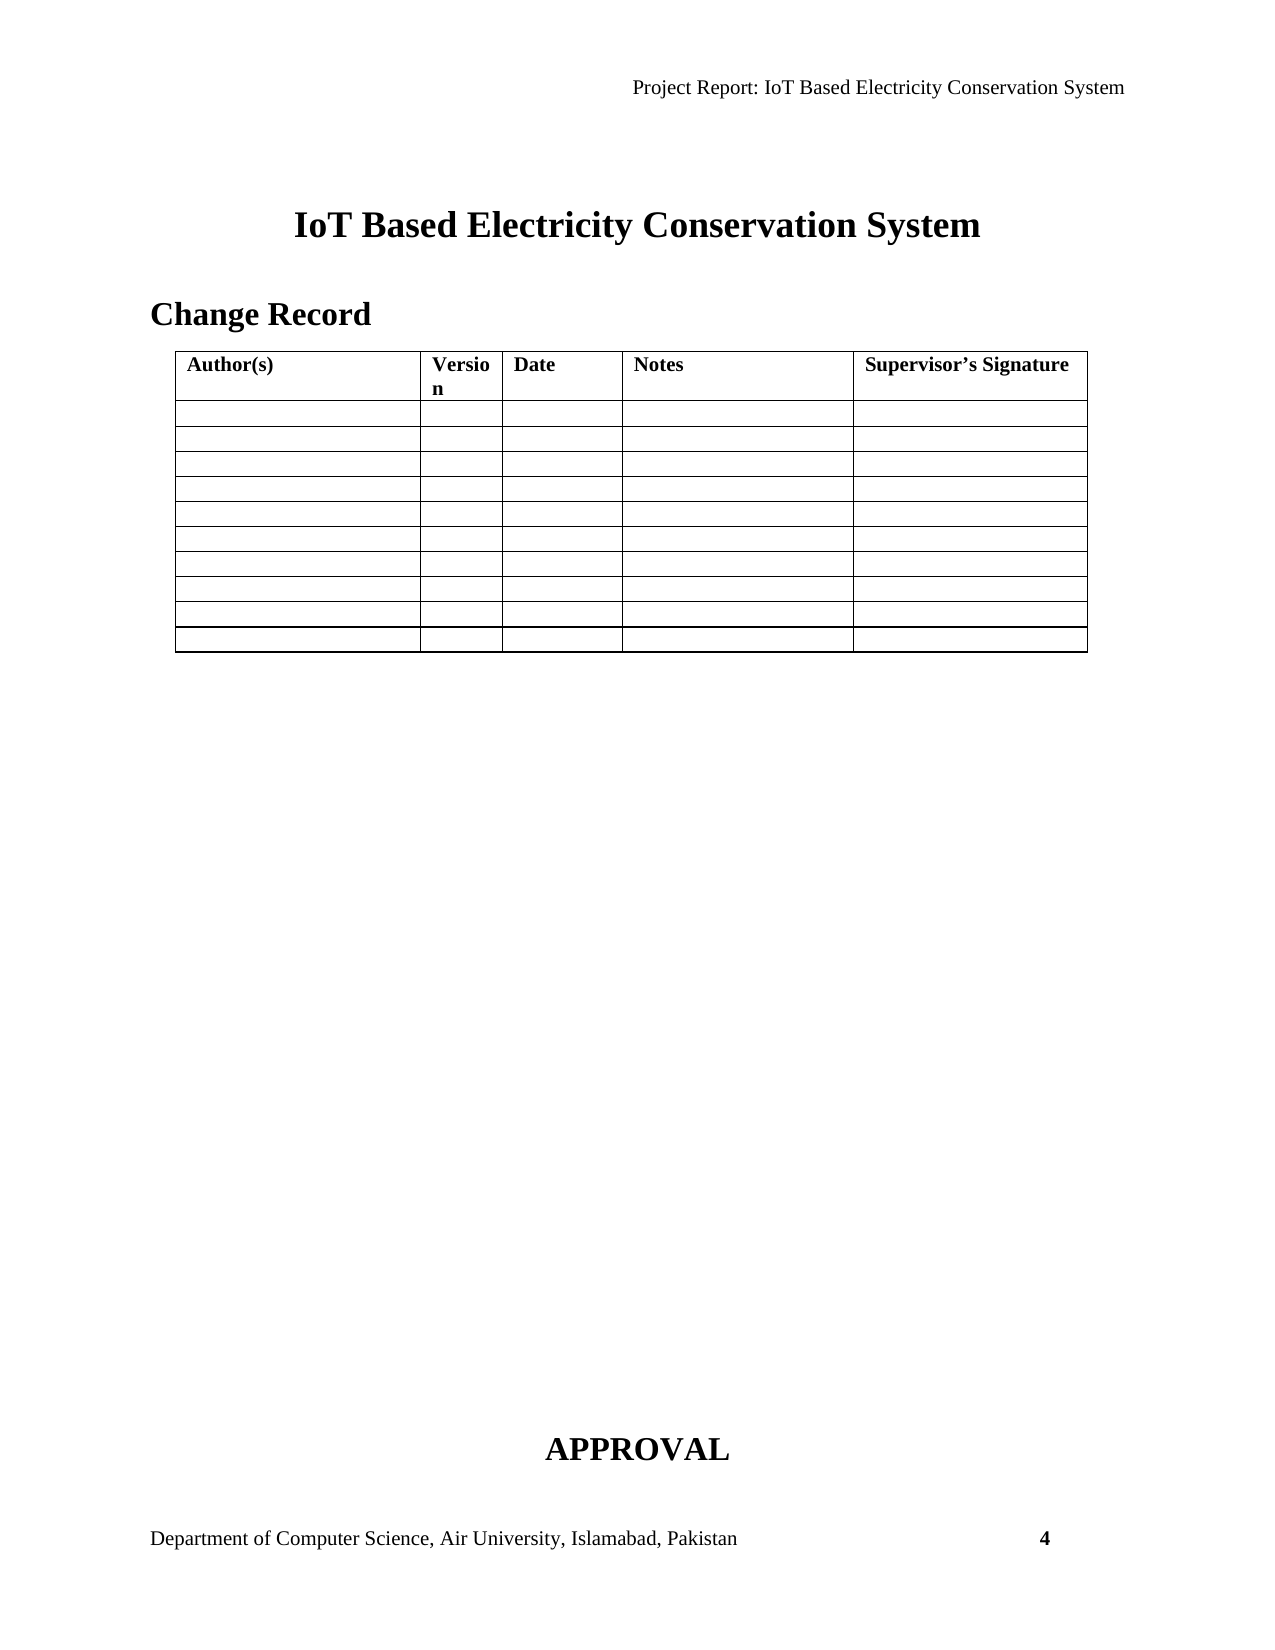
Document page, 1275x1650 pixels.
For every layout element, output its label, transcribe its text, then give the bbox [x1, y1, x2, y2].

table_cell [176, 502, 420, 526]
table_cell [421, 401, 502, 426]
table_cell [503, 477, 622, 501]
table_cell [854, 401, 1087, 426]
table_cell [623, 527, 853, 551]
table_cell [854, 477, 1087, 501]
table_cell [854, 602, 1087, 626]
table_cell [421, 527, 502, 551]
table_cell [421, 477, 502, 501]
table_cell [623, 628, 853, 651]
table_cell [854, 452, 1087, 476]
table_cell [503, 502, 622, 526]
table_cell [503, 401, 622, 426]
table_cell [421, 628, 502, 651]
table_cell [421, 427, 502, 451]
table_cell [623, 401, 853, 426]
table_cell [176, 602, 420, 626]
table_cell [176, 552, 420, 576]
table_cell [503, 577, 622, 601]
table_cell [503, 427, 622, 451]
table_cell [503, 602, 622, 626]
text IoT Based Electricity Conservation System [150, 203, 1125, 246]
table_cell [623, 552, 853, 576]
table_cell [623, 577, 853, 601]
text APPROVAL [150, 1429, 1125, 1467]
table_cell [854, 552, 1087, 576]
table_cell [854, 628, 1087, 651]
table_cell [623, 427, 853, 451]
table_cell [503, 552, 622, 576]
table_cell [503, 628, 622, 651]
table_cell [854, 427, 1087, 451]
table_cell [503, 527, 622, 551]
table_cell [421, 577, 502, 601]
table_cell [854, 527, 1087, 551]
table_header Date [503, 352, 622, 400]
table_cell [176, 427, 420, 451]
table_cell [623, 477, 853, 501]
table_cell [176, 527, 420, 551]
text Change Record [150, 294, 1125, 332]
table_cell [176, 477, 420, 501]
table_cell [503, 452, 622, 476]
table_cell [421, 602, 502, 626]
table_header Author(s) [176, 352, 420, 400]
table_cell [176, 577, 420, 601]
table_cell [623, 502, 853, 526]
table_cell [176, 401, 420, 426]
table_cell [623, 452, 853, 476]
table_cell [421, 502, 502, 526]
table_cell [854, 502, 1087, 526]
table_cell [421, 552, 502, 576]
table_cell [176, 452, 420, 476]
table_header Version [421, 352, 502, 400]
table_cell [421, 452, 502, 476]
table_header Supervisor’s Signature [854, 352, 1087, 400]
table_cell [176, 628, 420, 651]
table_header Notes [623, 352, 853, 400]
table_cell [623, 602, 853, 626]
table_cell [854, 577, 1087, 601]
